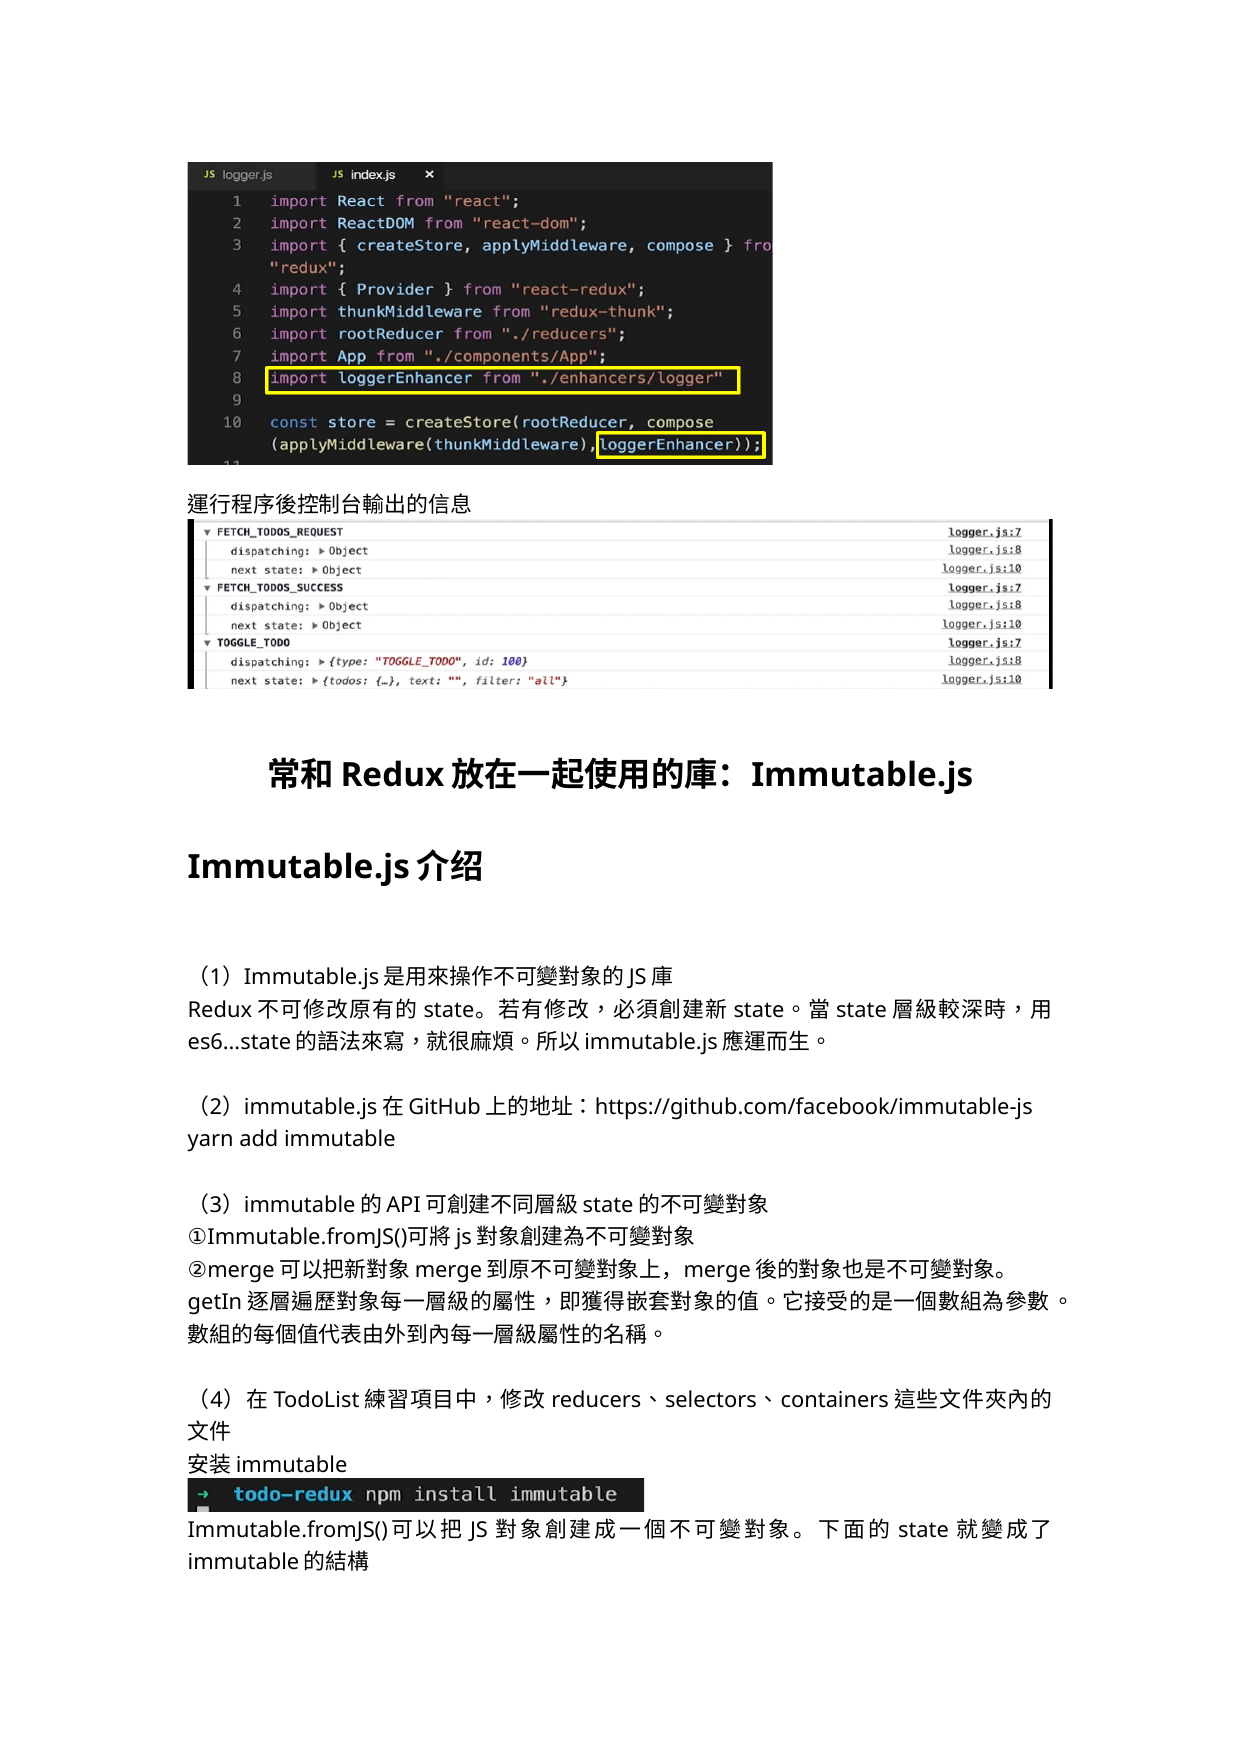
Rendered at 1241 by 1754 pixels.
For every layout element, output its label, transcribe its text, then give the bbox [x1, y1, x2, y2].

text Immutable.fromJS()可以把JS對象創建成一個不可變對象。下面的state就變成了immutable的結構 [187, 1511, 1053, 1576]
text 安装immutable [187, 1446, 1053, 1479]
text （4）在TodoList練習項目中，修改reducers、selectors、containers這些文件夾內的文件 [187, 1381, 1053, 1446]
text （3）immutable的API可創建不同層級state的不可變對象 [187, 1186, 1053, 1219]
text yarn add immutable [187, 1121, 1053, 1154]
text getIn逐層遍歷對象每一層級的屬性，即獲得嵌套對象的值。它接受的是一個數組為參數。數組的每個值代表由外到內每一層級屬性的名稱。 [187, 1284, 1053, 1349]
text 運行程序後控制台輸出的信息 [187, 487, 1053, 519]
text （1）Immutable.js是用來操作不可變對象的JS庫 [187, 959, 1053, 991]
picture [187, 1478, 645, 1512]
subtitle Immutable.js介绍 [187, 832, 1053, 897]
picture [187, 519, 1053, 689]
text Redux不可修改原有的state。若有修改，必須創建新state。當state層級較深時，用es6…state的語法來寫，就很麻煩。所以immutable.js應運而生。 [187, 991, 1053, 1056]
text ②merge可以把新對象merge到原不可變對象上，merge後的對象也是不可變對象。 [187, 1251, 1053, 1284]
title 常和Redux放在一起使用的庫：Immutable.js [187, 739, 1053, 804]
text ①Immutable.fromJS()可將js對象創建為不可變對象 [187, 1219, 1053, 1251]
picture [187, 162, 773, 465]
text （2）immutable.js在GitHub上的地址：https://github.com/facebook/immutable-js [187, 1089, 1053, 1121]
